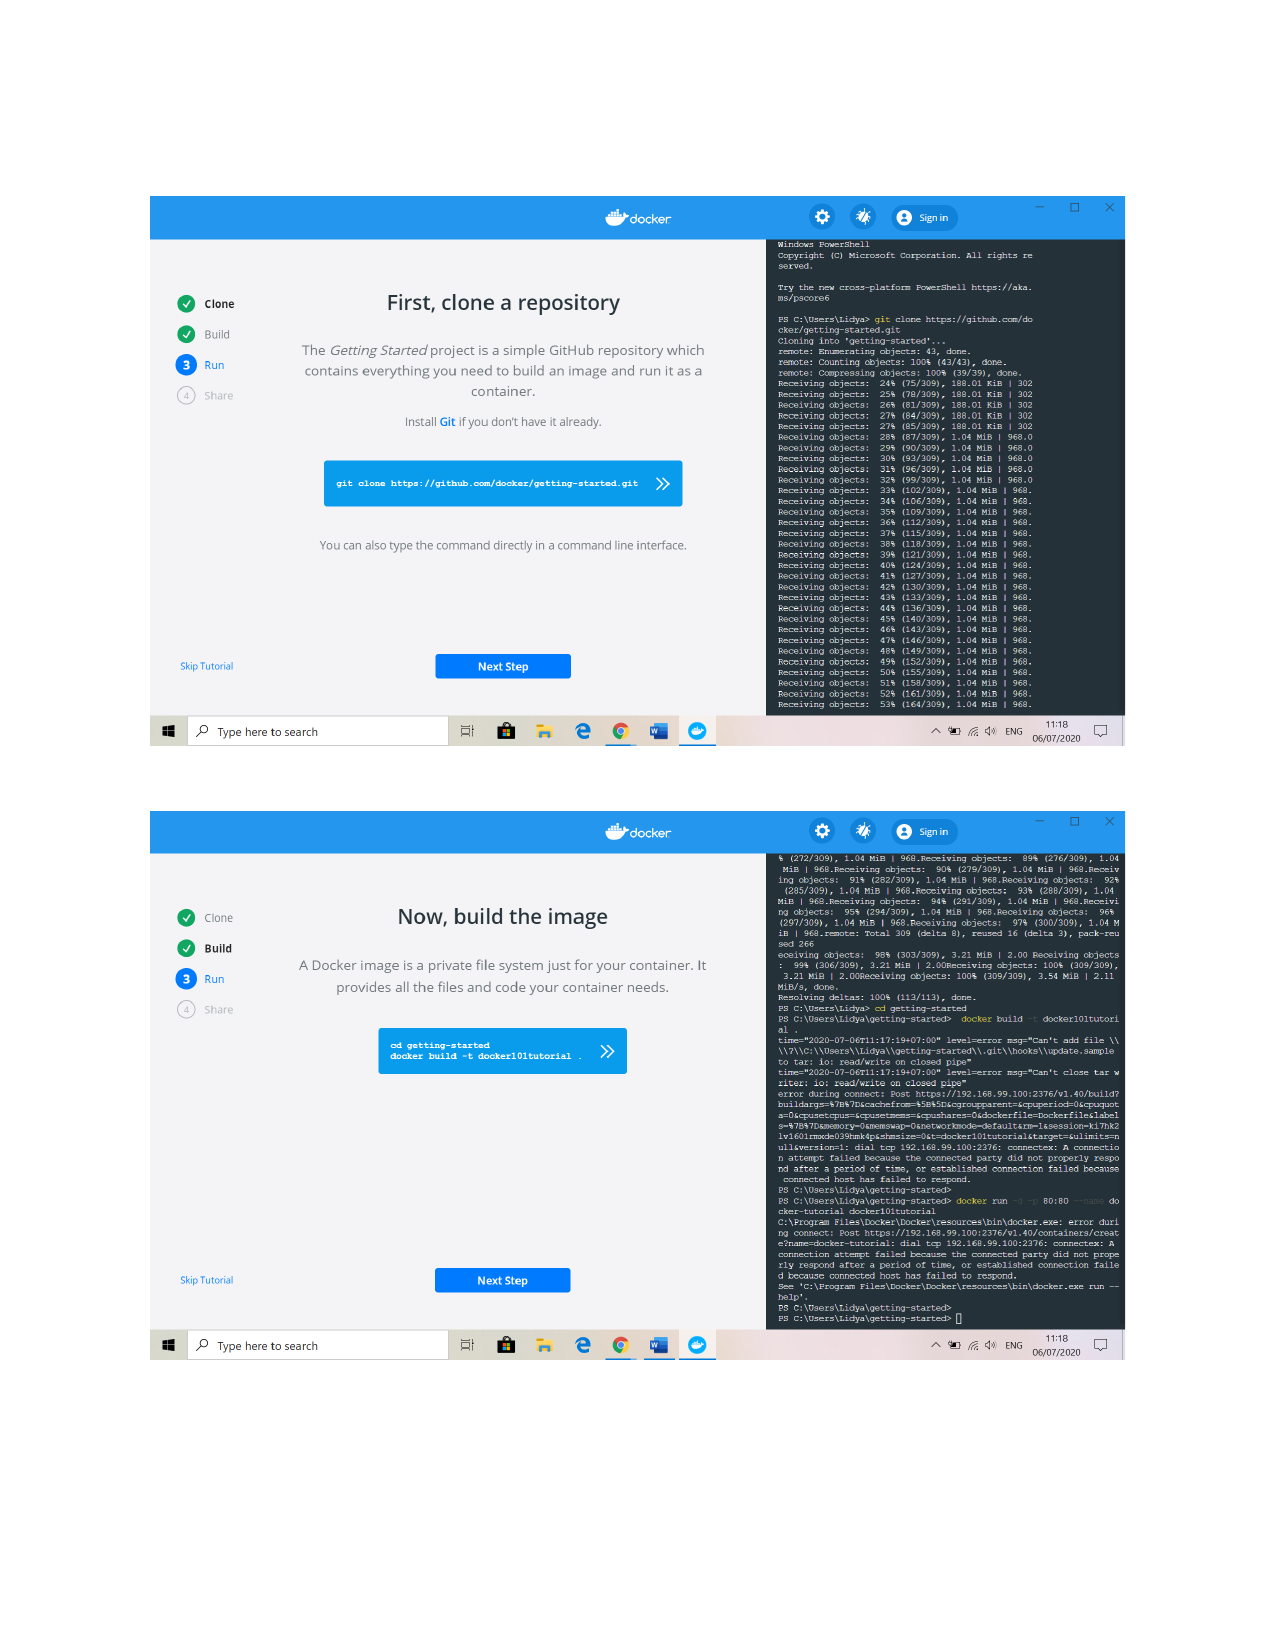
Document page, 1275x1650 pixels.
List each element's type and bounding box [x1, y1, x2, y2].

picture [150, 811, 1125, 1360]
picture [150, 196, 1125, 746]
